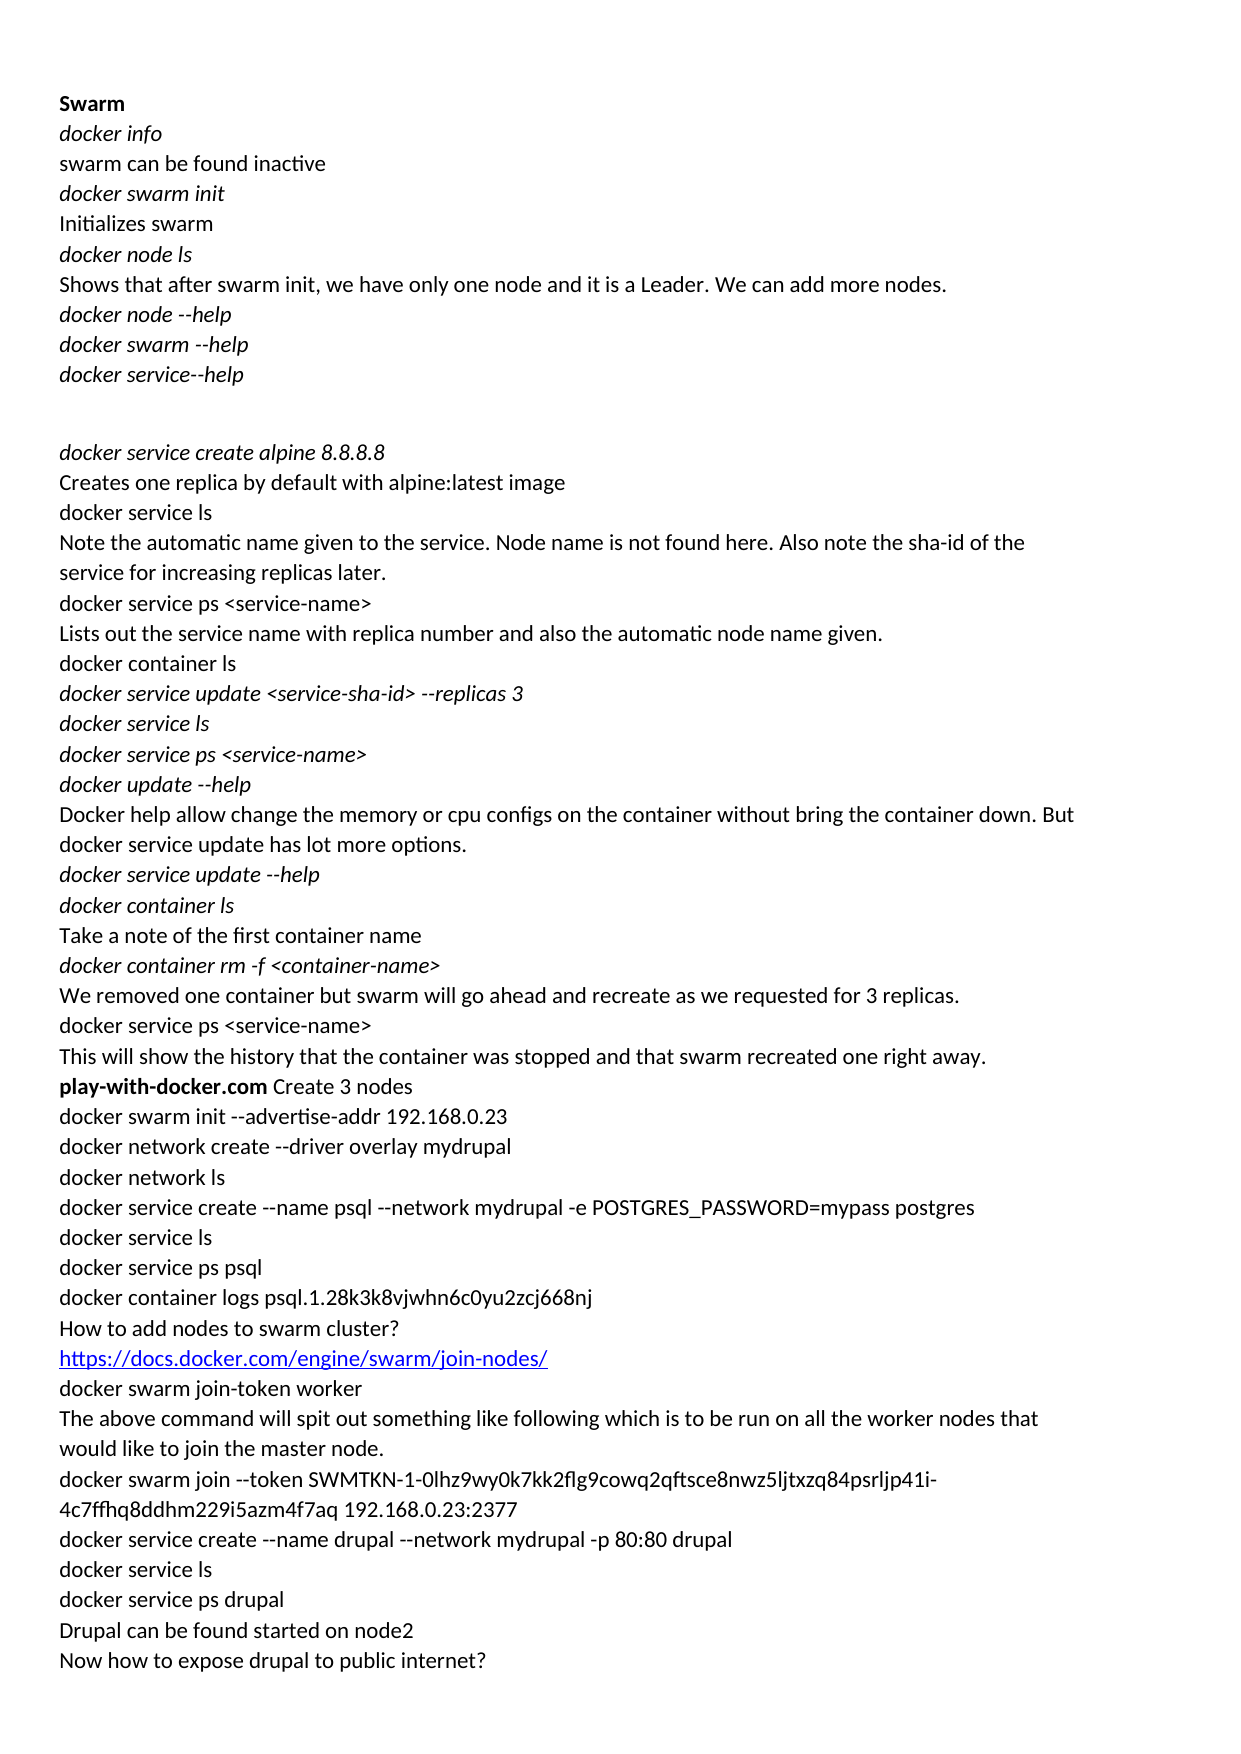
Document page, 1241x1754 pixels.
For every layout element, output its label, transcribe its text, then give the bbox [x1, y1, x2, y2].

text Swarm docker info swarm can be found inactive docker swarm init Initializes swarm docker node ls Shows that after swarm init, we have only one node and it is a Leader. We can add more nodes. docker node --help docker swarm --help docker service--help [59, 89, 1090, 419]
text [59, 438, 1090, 1674]
